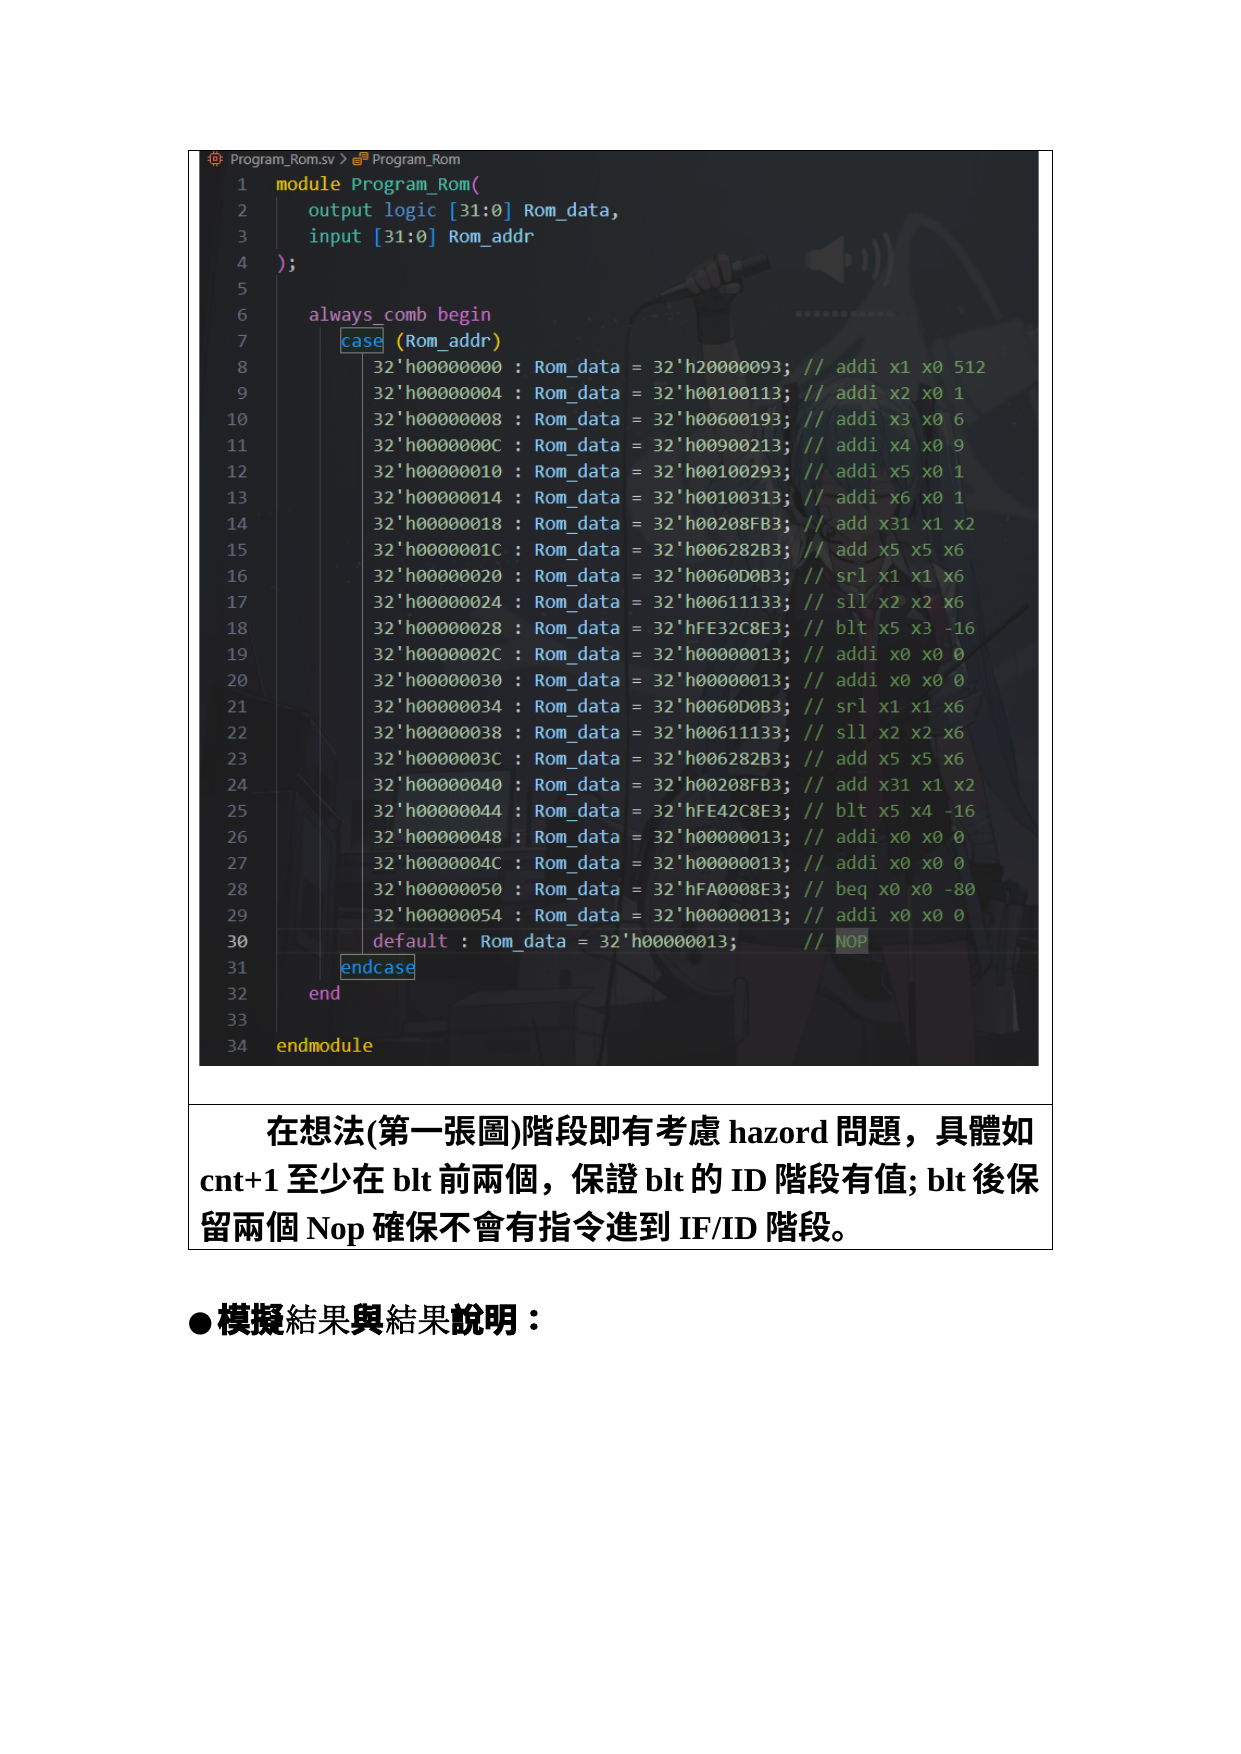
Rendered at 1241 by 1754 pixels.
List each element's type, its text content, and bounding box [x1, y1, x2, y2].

picture [199, 151, 1039, 1066]
table_header [189, 151, 1052, 1104]
table_cell 在想法(第一張圖)階段即有考慮hazord問題，具體如cnt+1至少在blt前兩個，保證blt的ID階段有值; blt後保留兩個Nop確保不會有指令進到IF/ID階段。 [189, 1105, 1052, 1249]
